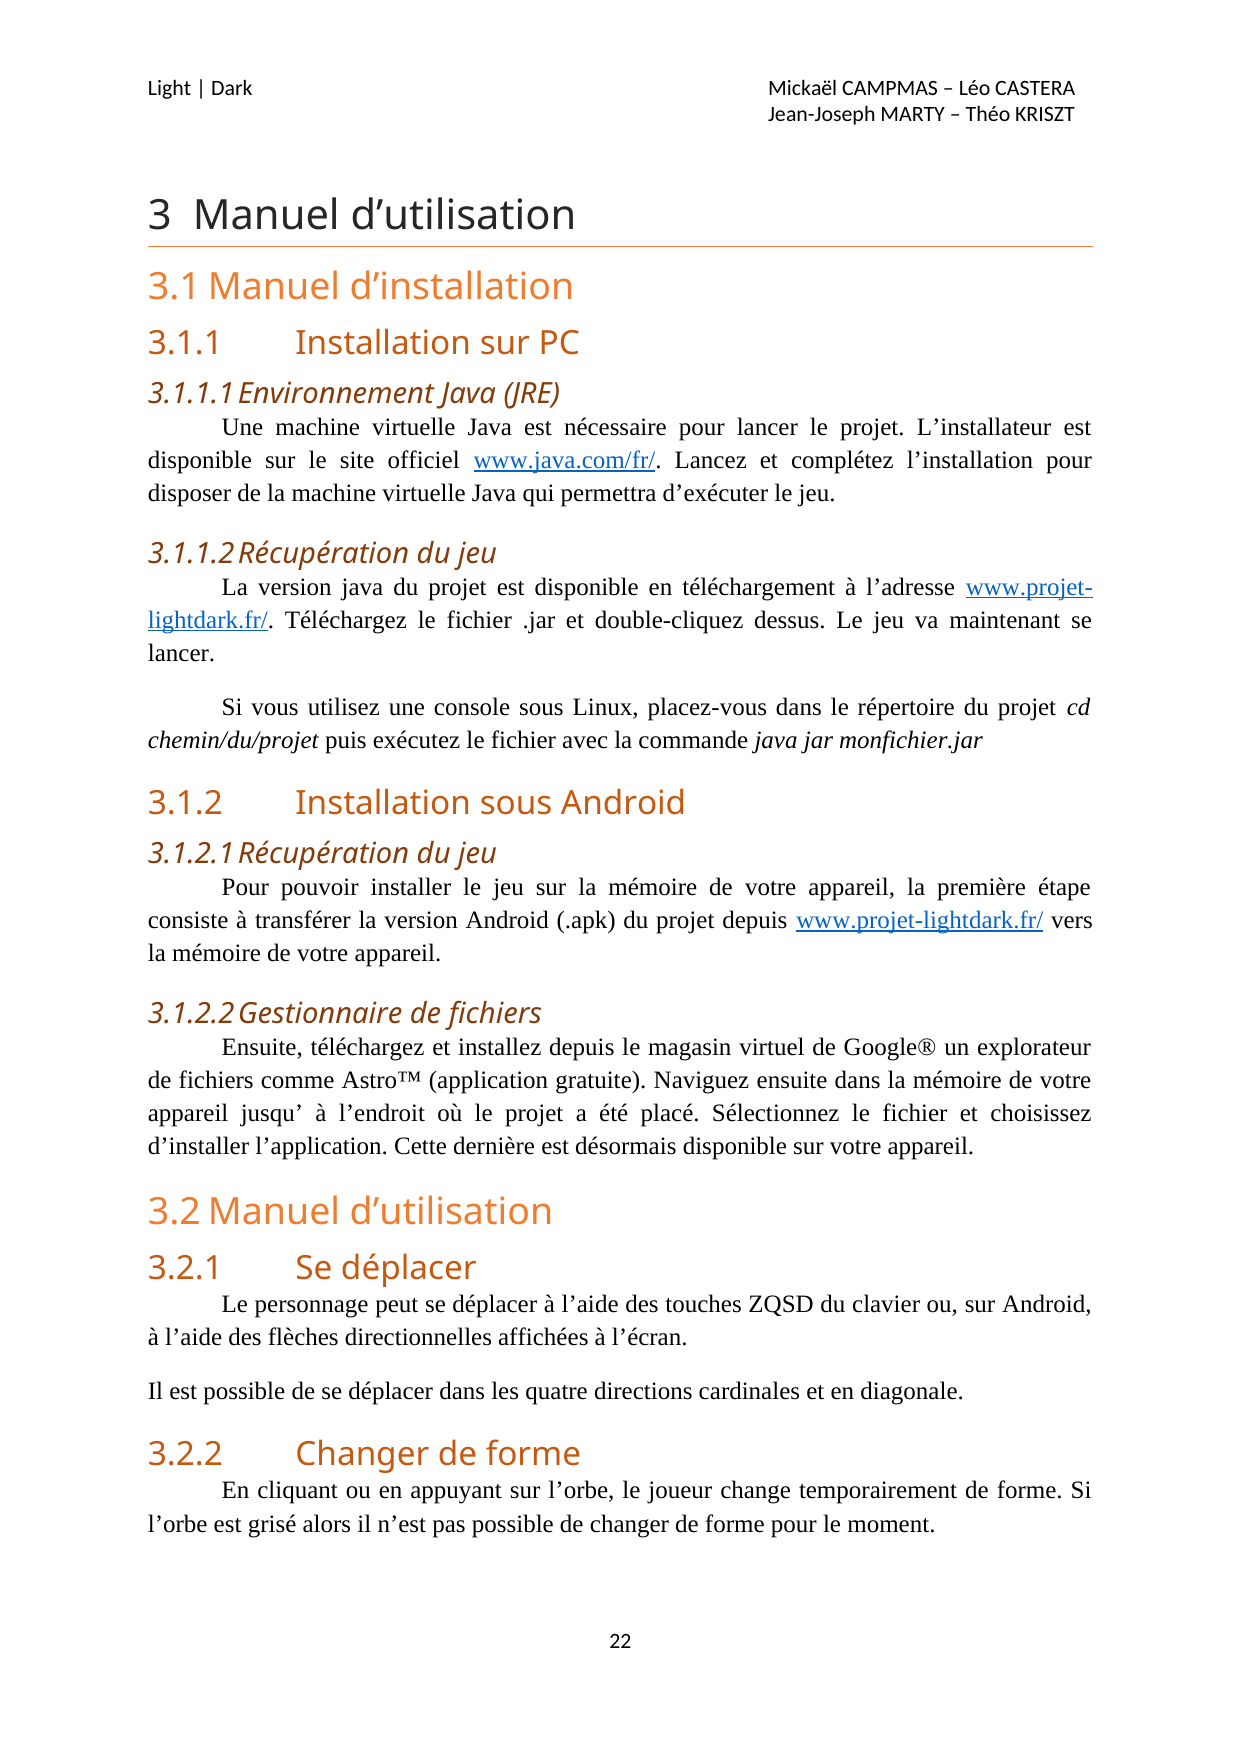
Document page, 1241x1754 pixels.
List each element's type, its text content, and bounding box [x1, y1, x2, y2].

text La version java du projet est disponible en téléchargement à l’adresse www.projet-lightdark.fr/. Téléchargez le fichier .jar et double-cliquez dessus. Le jeu va maintenant se lancer. [148, 572, 1093, 667]
subtitle Gestionnaire de fichiers [148, 992, 1093, 1032]
text Une machine virtuelle Java est nécessaire pour lancer le projet. L’installateur est disponible sur le site officiel www.java.com/fr/. Lancez et complétez l’installation pour disposer de la machine virtuelle Java qui permettra d’exécuter le jeu. [148, 412, 1093, 507]
subtitle Manuel d’utilisation [148, 185, 1093, 246]
subtitle Récupération du jeu [148, 532, 1093, 572]
text En cliquant ou en appuyant sur l’orbe, le joueur change temporairement de forme. Si l’orbe est grisé alors il n’est pas possible de changer de forme pour le moment. [148, 1476, 1093, 1537]
subtitle Changer de forme [148, 1430, 1093, 1476]
subtitle Manuel d’utilisation [148, 1185, 1093, 1236]
text Il est possible de se déplacer dans les quatre directions cardinales et en diagonale. [148, 1376, 1093, 1405]
text Si vous utilisez une console sous Linux, placez-vous dans le répertoire du projet cd chemin/du/projet puis exécutez le fichier avec la commande java jar monfichier.jar [148, 692, 1093, 754]
subtitle Installation sous Android [148, 779, 1093, 824]
subtitle Manuel d’installation [148, 259, 1093, 311]
text Pour pouvoir installer le jeu sur la mémoire de votre appareil, la première étape consiste à transférer la version Android (.apk) du projet depuis www.projet-lightdark.fr/ vers la mémoire de votre appareil. [148, 872, 1093, 967]
subtitle Environnement Java (JRE) [148, 373, 1093, 412]
subtitle Se déplacer [148, 1244, 1093, 1289]
subtitle Installation sur PC [148, 319, 1093, 364]
text Le personnage peut se déplacer à l’aide des touches ZQSD du clavier ou, sur Android, à l’aide des flèches directionnelles affichées à l’écran. [148, 1289, 1093, 1351]
subtitle Récupération du jeu [148, 832, 1093, 872]
text Ensuite, téléchargez et installez depuis le magasin virtuel de Google® un explorateur de fichiers comme Astro™ (application gratuite). Naviguez ensuite dans la mémoire de votre appareil jusqu’ à l’endroit où le projet a été placé. Sélectionnez le fichier et choisissez d’installer l’application. Cette dernière est désormais disponible sur votre appareil. [148, 1032, 1093, 1159]
